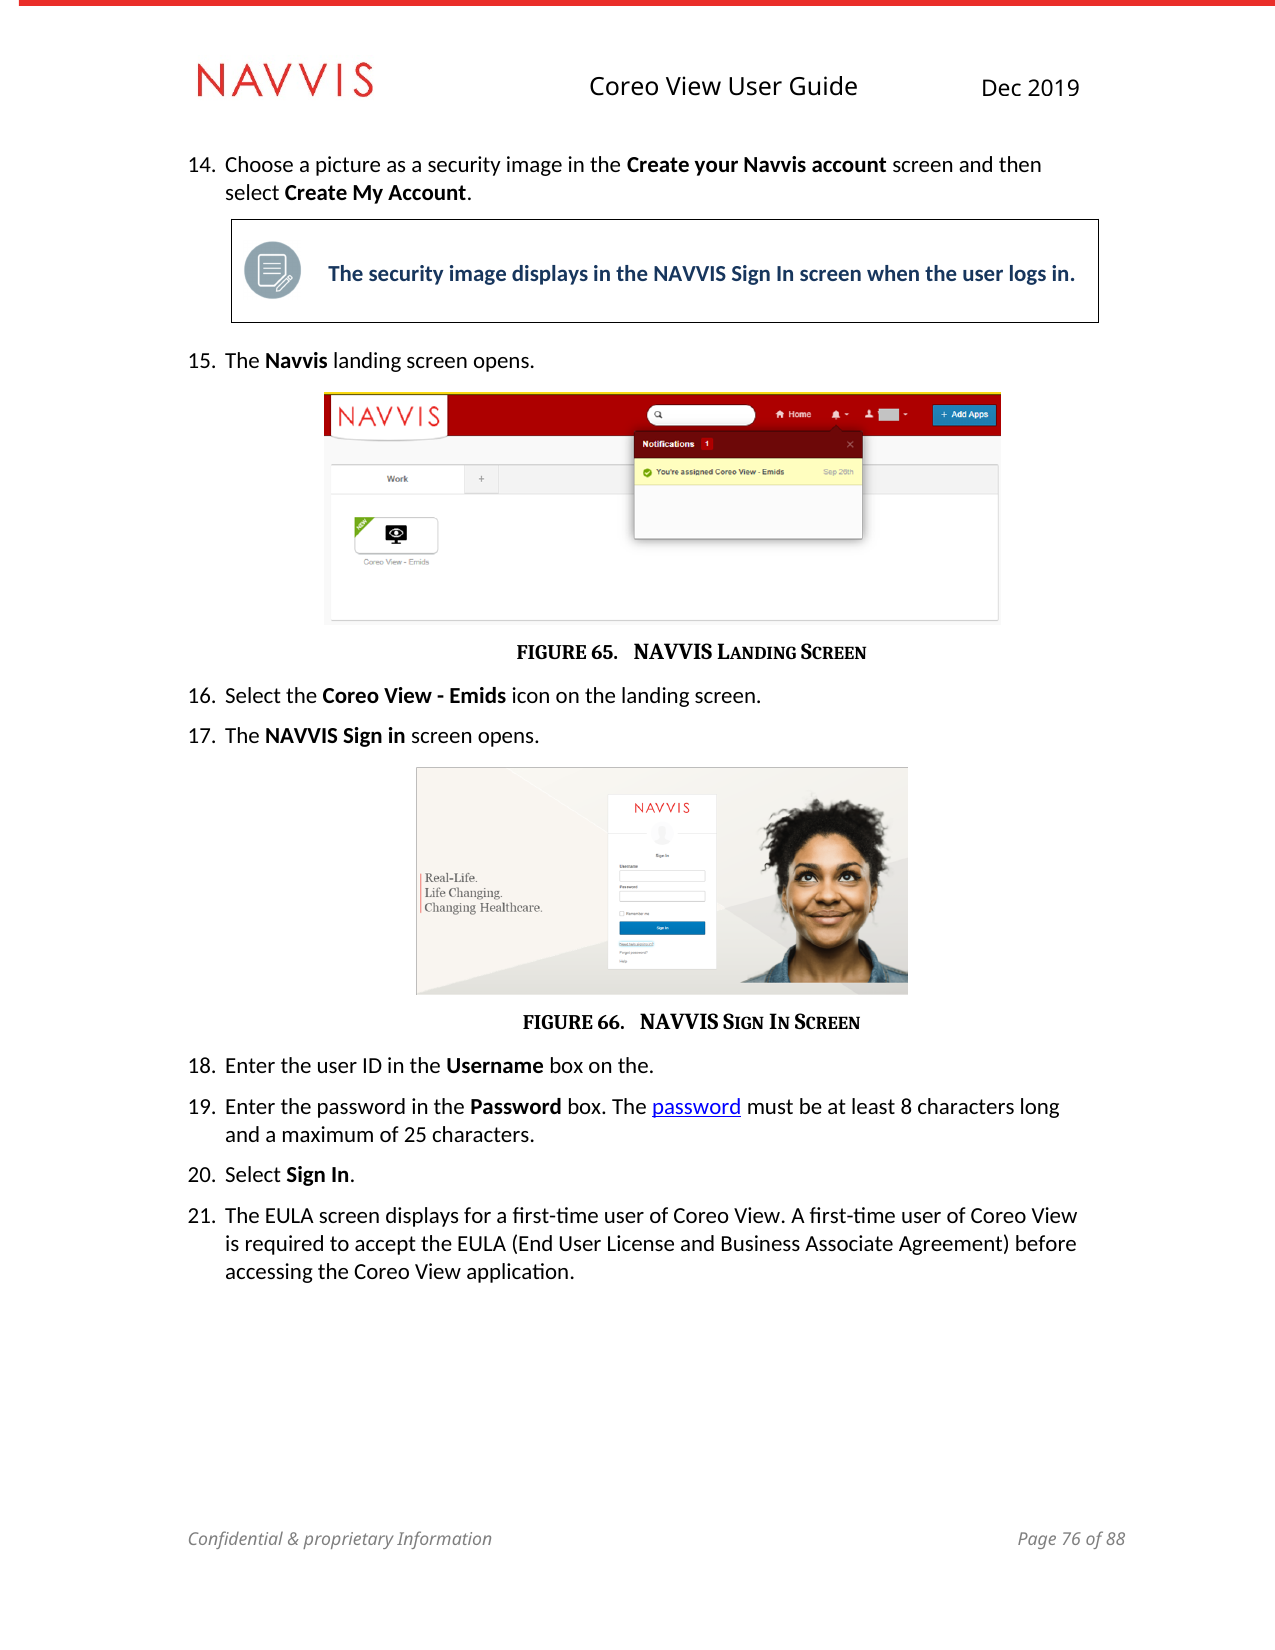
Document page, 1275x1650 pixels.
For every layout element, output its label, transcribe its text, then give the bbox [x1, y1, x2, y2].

list Enter the password in the Password box. The password must be at least 8 characters long and a maximum of 25 characters. [187, 1092, 1087, 1148]
list Enter the user ID in the Username box on the. [187, 1051, 1087, 1079]
text NAVVIS Sign In Screen [296, 1008, 1087, 1035]
list The EULA screen displays for a first-time user of Coreo View. A first-time user of Coreo View is required to accept the EULA (End User License and Business Associate Agreement) before accessing the Coreo View application. [187, 1201, 1087, 1285]
picture [187, 55, 383, 104]
list Choose a picture as a security image in the Create your Navvis account screen and then select Create My Account. [187, 150, 1087, 206]
list Select the Coreo View - Emids icon on the landing screen. [187, 681, 1087, 709]
picture [415, 766, 909, 996]
picture [243, 240, 302, 300]
list The NAVVIS Sign in screen opens. [187, 722, 1087, 750]
table_header The security image displays in the NAVVIS Sign In screen when the user logs in. [317, 220, 1098, 322]
list The Navvis landing screen opens. [187, 346, 1087, 374]
text NAVVIS Landing Screen [296, 638, 1087, 665]
table_header [232, 220, 317, 322]
list Select Sign In. [187, 1160, 1087, 1188]
picture [322, 390, 1002, 626]
